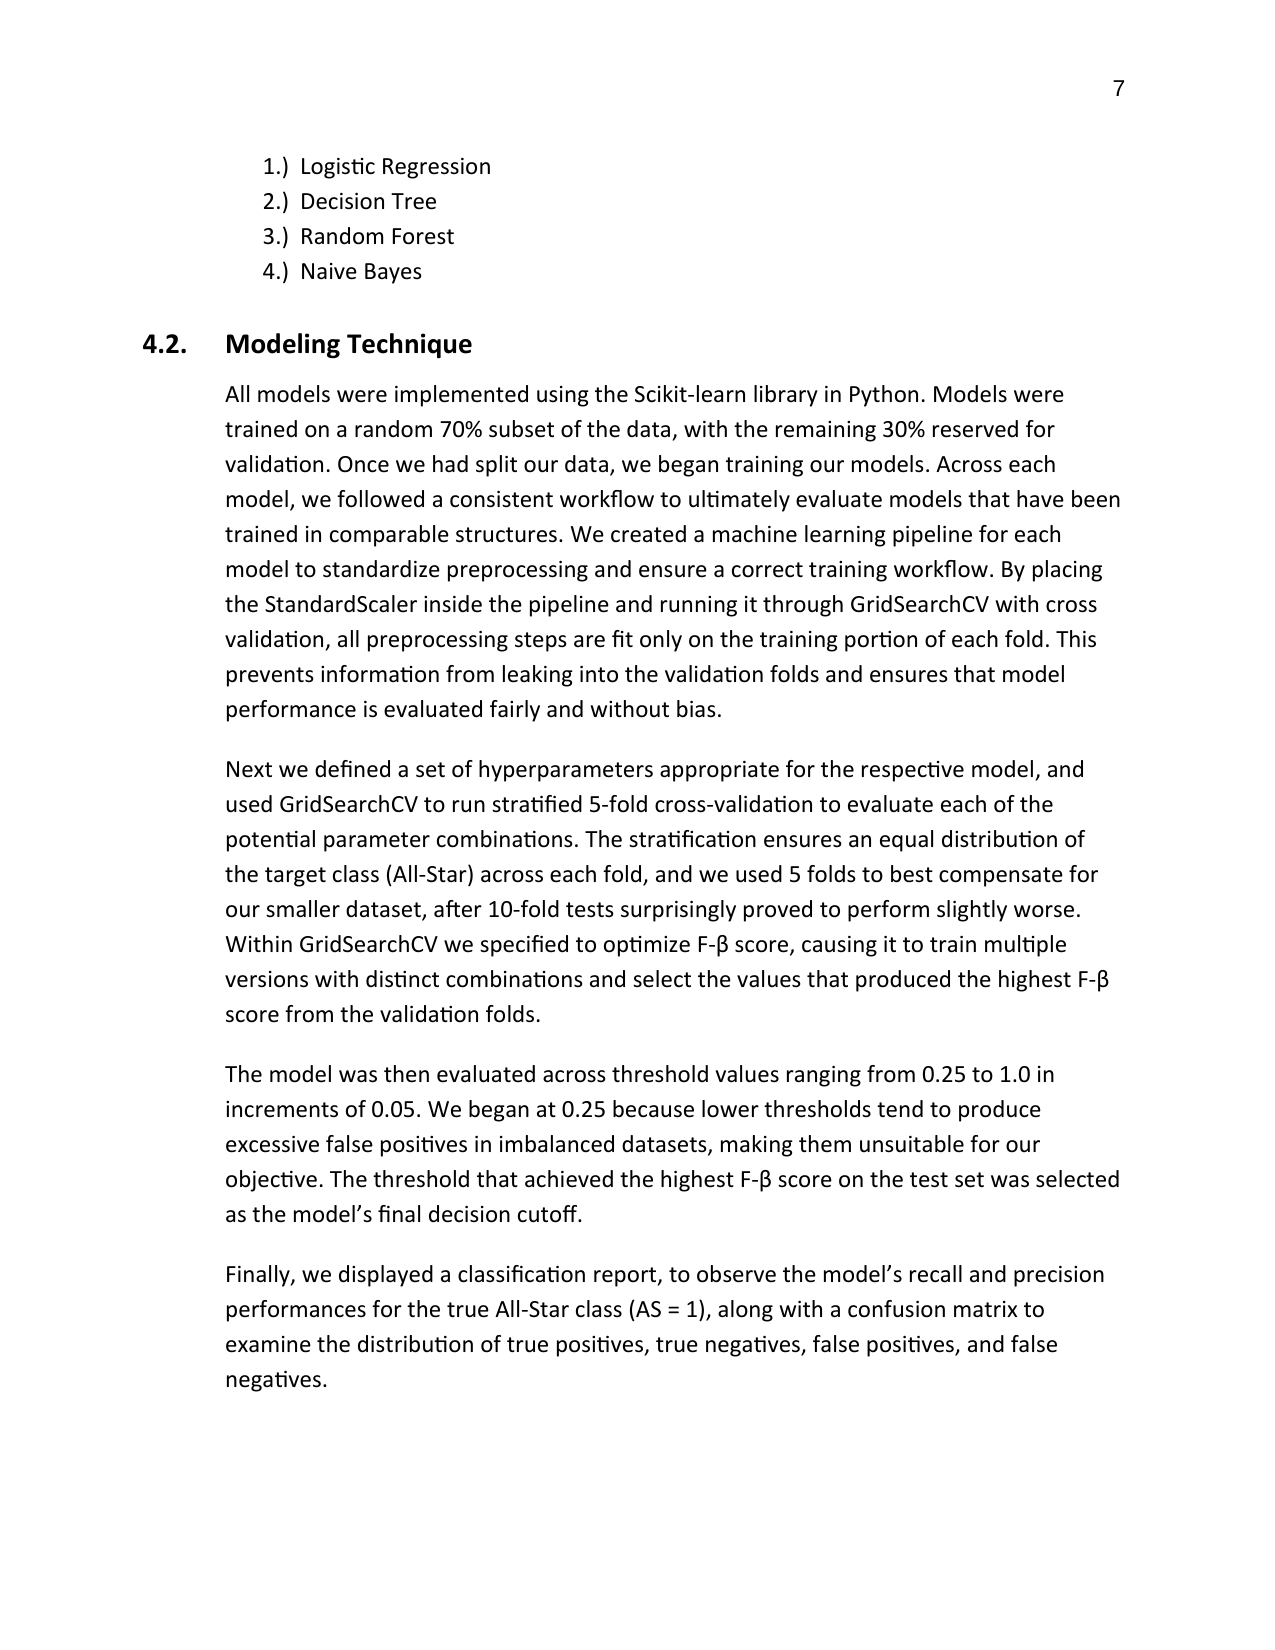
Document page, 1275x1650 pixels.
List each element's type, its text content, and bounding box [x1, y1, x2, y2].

text The model was then evaluated across threshold values ranging from 0.25 to 1.0 in increments of 0.05. We began at 0.25 because lower thresholds tend to produce excessive false positives in imbalanced datasets, making them unsuitable for our objective. The threshold that achieved the highest F-β score on the test set was selected as the model’s final decision cutoff. [225, 1058, 1125, 1229]
text Finally, we displayed a classification report, to observe the model’s recall and precision performances for the true All-Star class (AS = 1), along with a confusion matrix to examine the distribution of true positives, true negatives, false positives, and false negatives. [225, 1258, 1125, 1394]
list Random Forest [262, 220, 1125, 251]
list Decision Tree [262, 185, 1125, 216]
list Logistic Regression [262, 150, 1125, 181]
subtitle Modeling Technique [187, 325, 1125, 361]
list Naive Bayes [262, 255, 1125, 286]
text Next we defined a set of hyperparameters appropriate for the respective model, and used GridSearchCV to run stratified 5-fold cross-validation to evaluate each of the potential parameter combinations. The stratification ensures an equal distribution of the target class (All-Star) across each fold, and we used 5 folds to best compensate for our smaller dataset, after 10-fold tests surprisingly proved to perform slightly worse. Within GridSearchCV we specified to optimize F-β score, causing it to train multiple versions with distinct combinations and select the values that produced the highest F-β score from the validation folds. [225, 753, 1125, 1029]
text All models were implemented using the Scikit-learn library in Python. Models were trained on a random 70% subset of the data, with the remaining 30% reserved for validation. Once we had split our data, we began training our models. Across each model, we followed a consistent workflow to ultimately evaluate models that have been trained in comparable structures. We created a machine learning pipeline for each model to standardize preprocessing and ensure a correct training workflow. By placing the StandardScaler inside the pipeline and running it through GridSearchCV with cross validation, all preprocessing steps are fit only on the training portion of each fold. This prevents information from leaking into the validation folds and ensures that model performance is evaluated fairly and without bias. [225, 378, 1125, 724]
